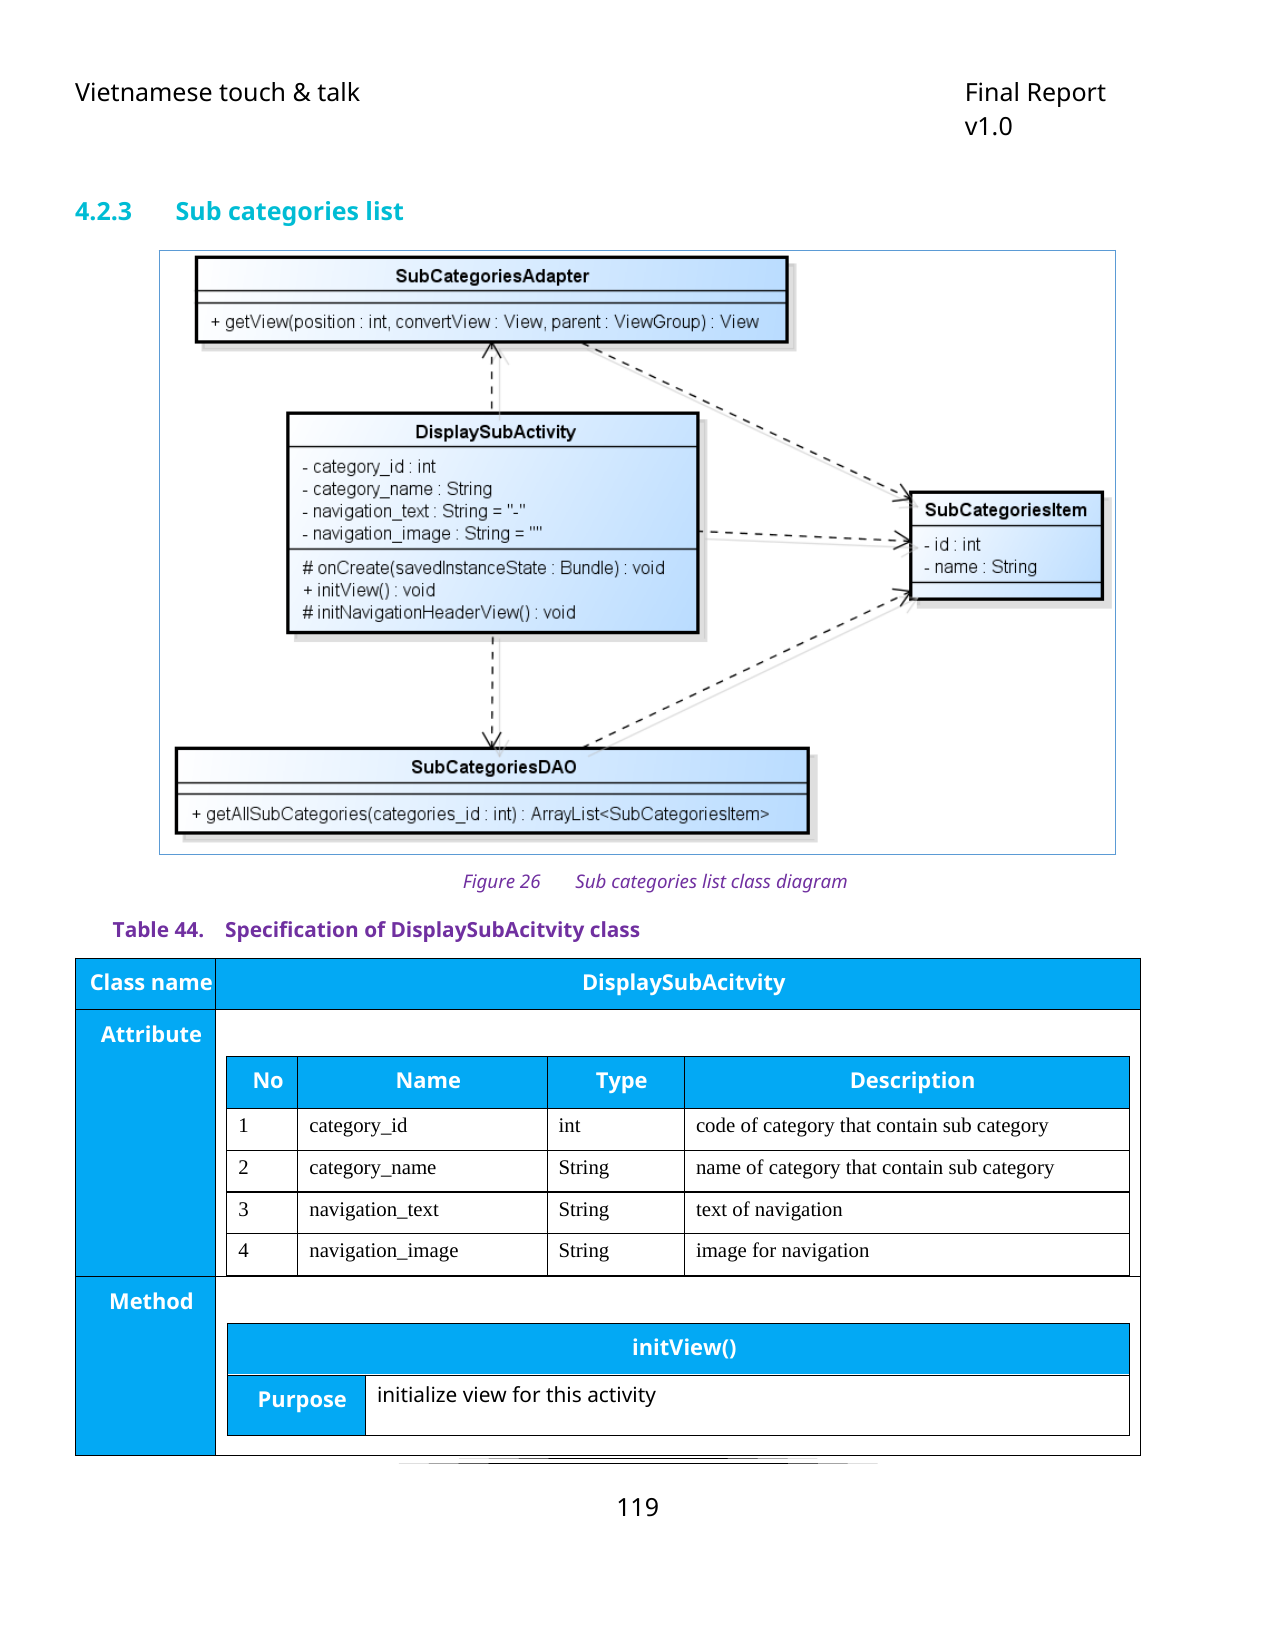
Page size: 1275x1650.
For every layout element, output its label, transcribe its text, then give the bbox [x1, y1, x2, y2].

table_cell Attribute [76, 1010, 215, 1276]
table_cell [216, 1277, 1140, 1455]
text Sub categories list class diagram [112, 868, 1200, 894]
picture [160, 251, 1115, 854]
text Specification of DisplaySubAcitvity class [112, 915, 1200, 943]
table_header Class name [76, 959, 215, 1009]
subtitle Sub categories list [75, 194, 1200, 228]
table_header DisplaySubAcitvity [216, 959, 1140, 1009]
table_cell [216, 1010, 1140, 1276]
table_cell Method [76, 1277, 215, 1455]
